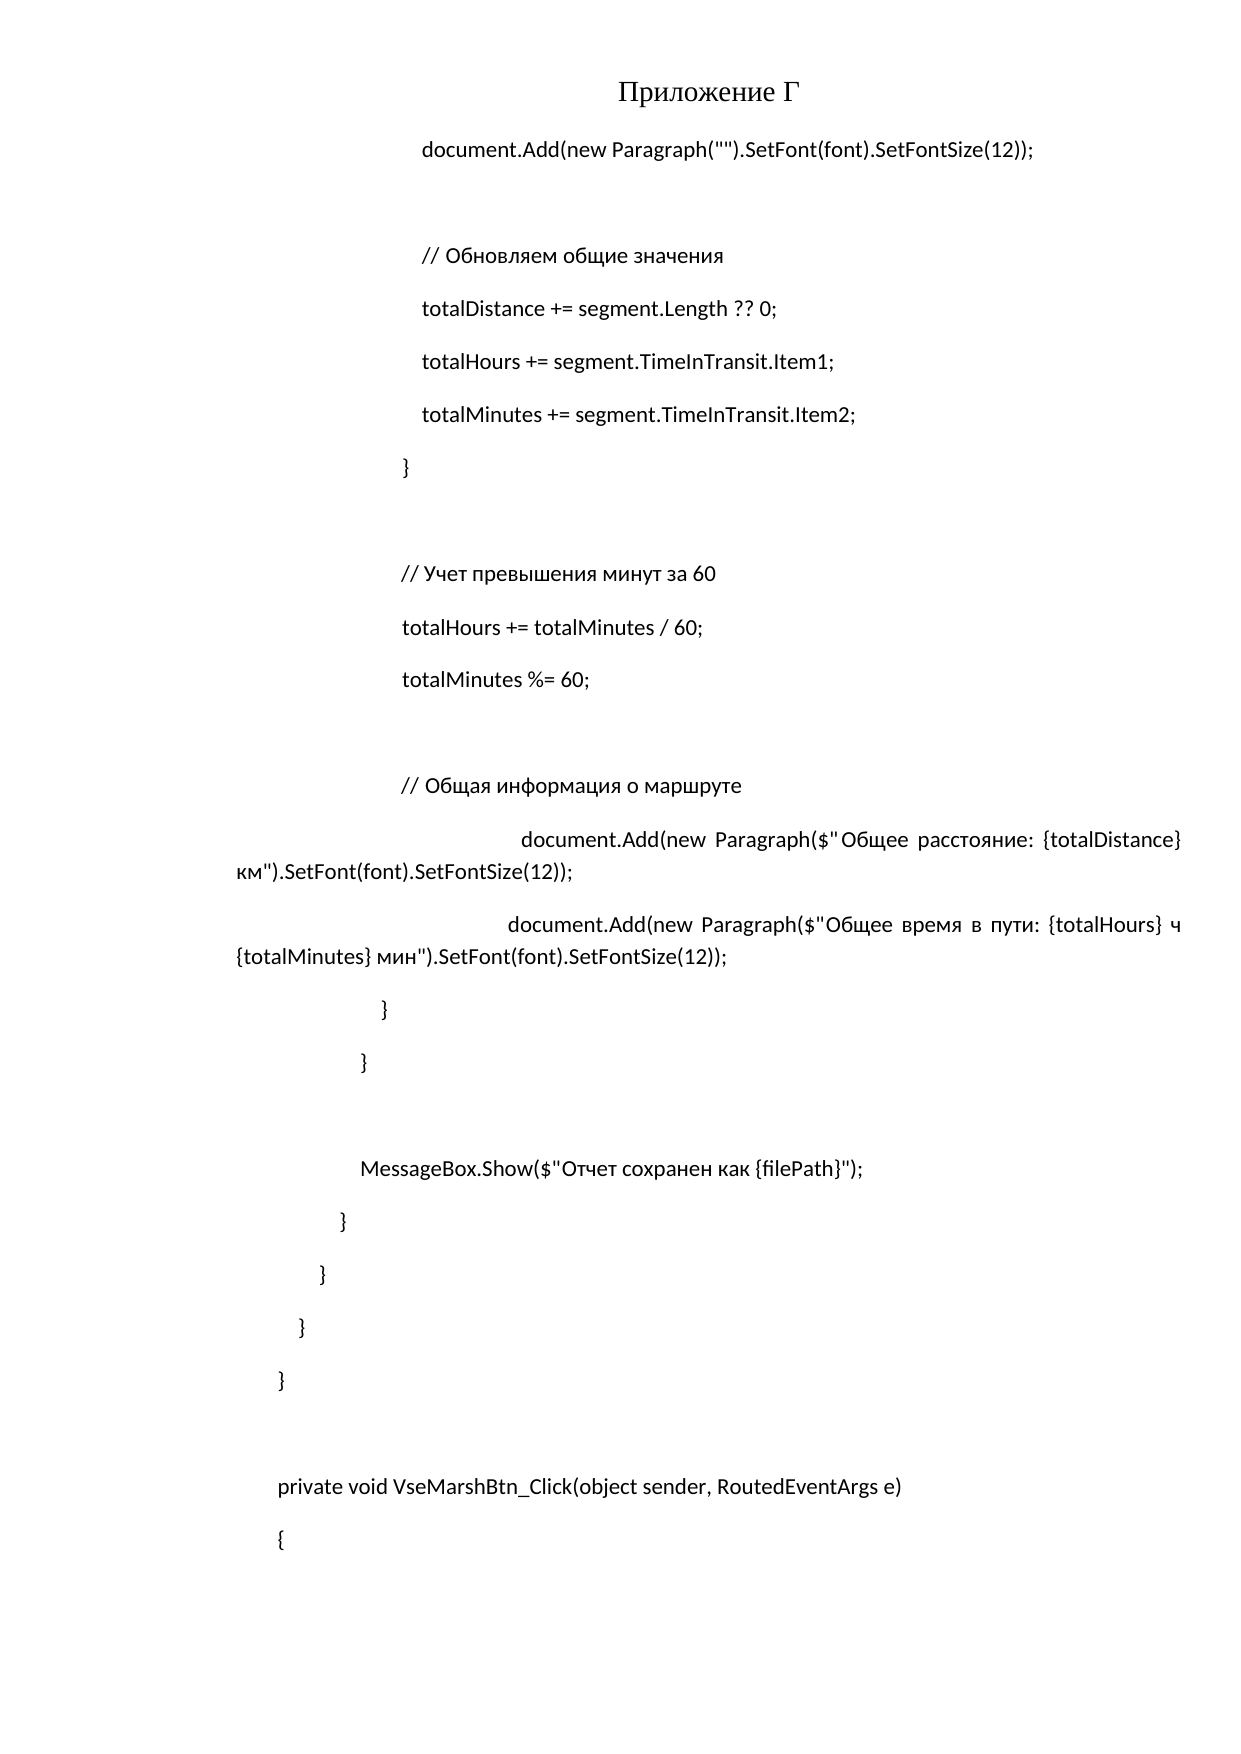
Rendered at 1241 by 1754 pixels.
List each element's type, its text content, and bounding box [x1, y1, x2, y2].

text totalMinutes += segment.TimeInTransit.Item2; [236, 401, 1181, 428]
text // Общая информация о маршруте [236, 772, 1181, 800]
text totalMinutes %= 60; [236, 666, 1181, 694]
text MessageBox.Show($"Отчет сохранен как {filePath}"); [236, 1154, 1181, 1182]
text } [236, 995, 1181, 1023]
text document.Add(new Paragraph($"Общее расстояние: {totalDistance} км").SetFont(font).SetFontSize(12)); [236, 825, 1181, 885]
text totalHours += segment.TimeInTransit.Item1; [236, 347, 1181, 376]
text } [236, 453, 1181, 482]
text // Обновляем общие значения [236, 241, 1181, 269]
text } [236, 1260, 1181, 1288]
text private void VseMarshBtn_Click(object sender, RoutedEventArgs e) [236, 1472, 1181, 1500]
text document.Add(new Paragraph("").SetFont(font).SetFontSize(12)); [236, 135, 1181, 163]
text } [236, 1207, 1181, 1235]
text totalHours += totalMinutes / 60; [236, 613, 1181, 641]
text totalDistance += segment.Length ?? 0; [236, 294, 1181, 322]
text { [236, 1525, 1181, 1553]
text // Учет превышения минут за 60 [236, 559, 1181, 588]
text } [236, 1048, 1181, 1076]
text document.Add(new Paragraph($"Общее время в пути: {totalHours} ч {totalMinutes} мин").SetFont(font).SetFontSize(12)); [236, 910, 1181, 970]
text } [236, 1366, 1181, 1394]
text } [236, 1313, 1181, 1341]
